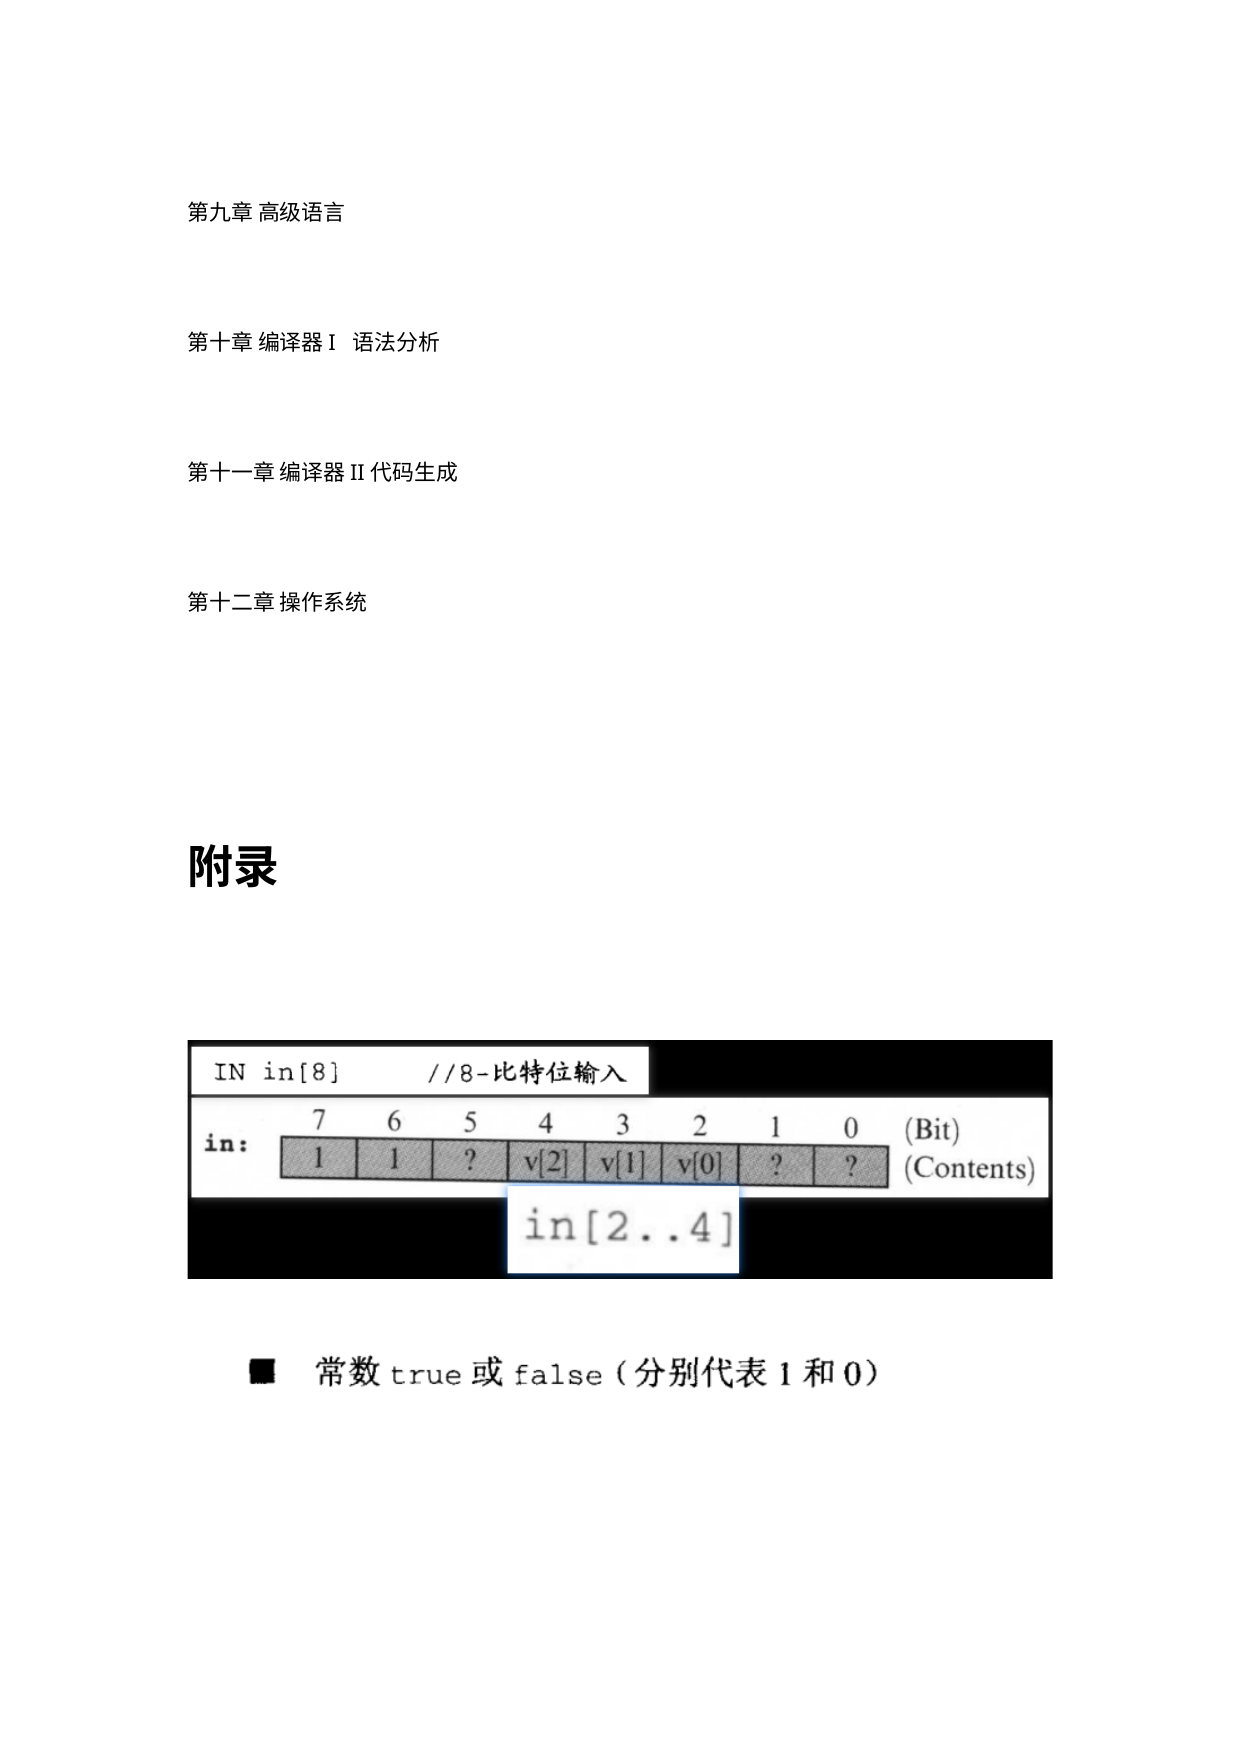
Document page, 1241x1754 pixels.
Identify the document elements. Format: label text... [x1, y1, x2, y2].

subtitle 附录 [187, 815, 1053, 912]
text 第九章 高级语言 [187, 194, 1053, 227]
picture [187, 1040, 1053, 1279]
picture [187, 1332, 938, 1412]
text 第十章 编译器I 语法分析 [187, 324, 1053, 357]
text 第十二章 操作系统 [187, 584, 1053, 617]
text 第十一章 编译器II 代码生成 [187, 454, 1053, 487]
